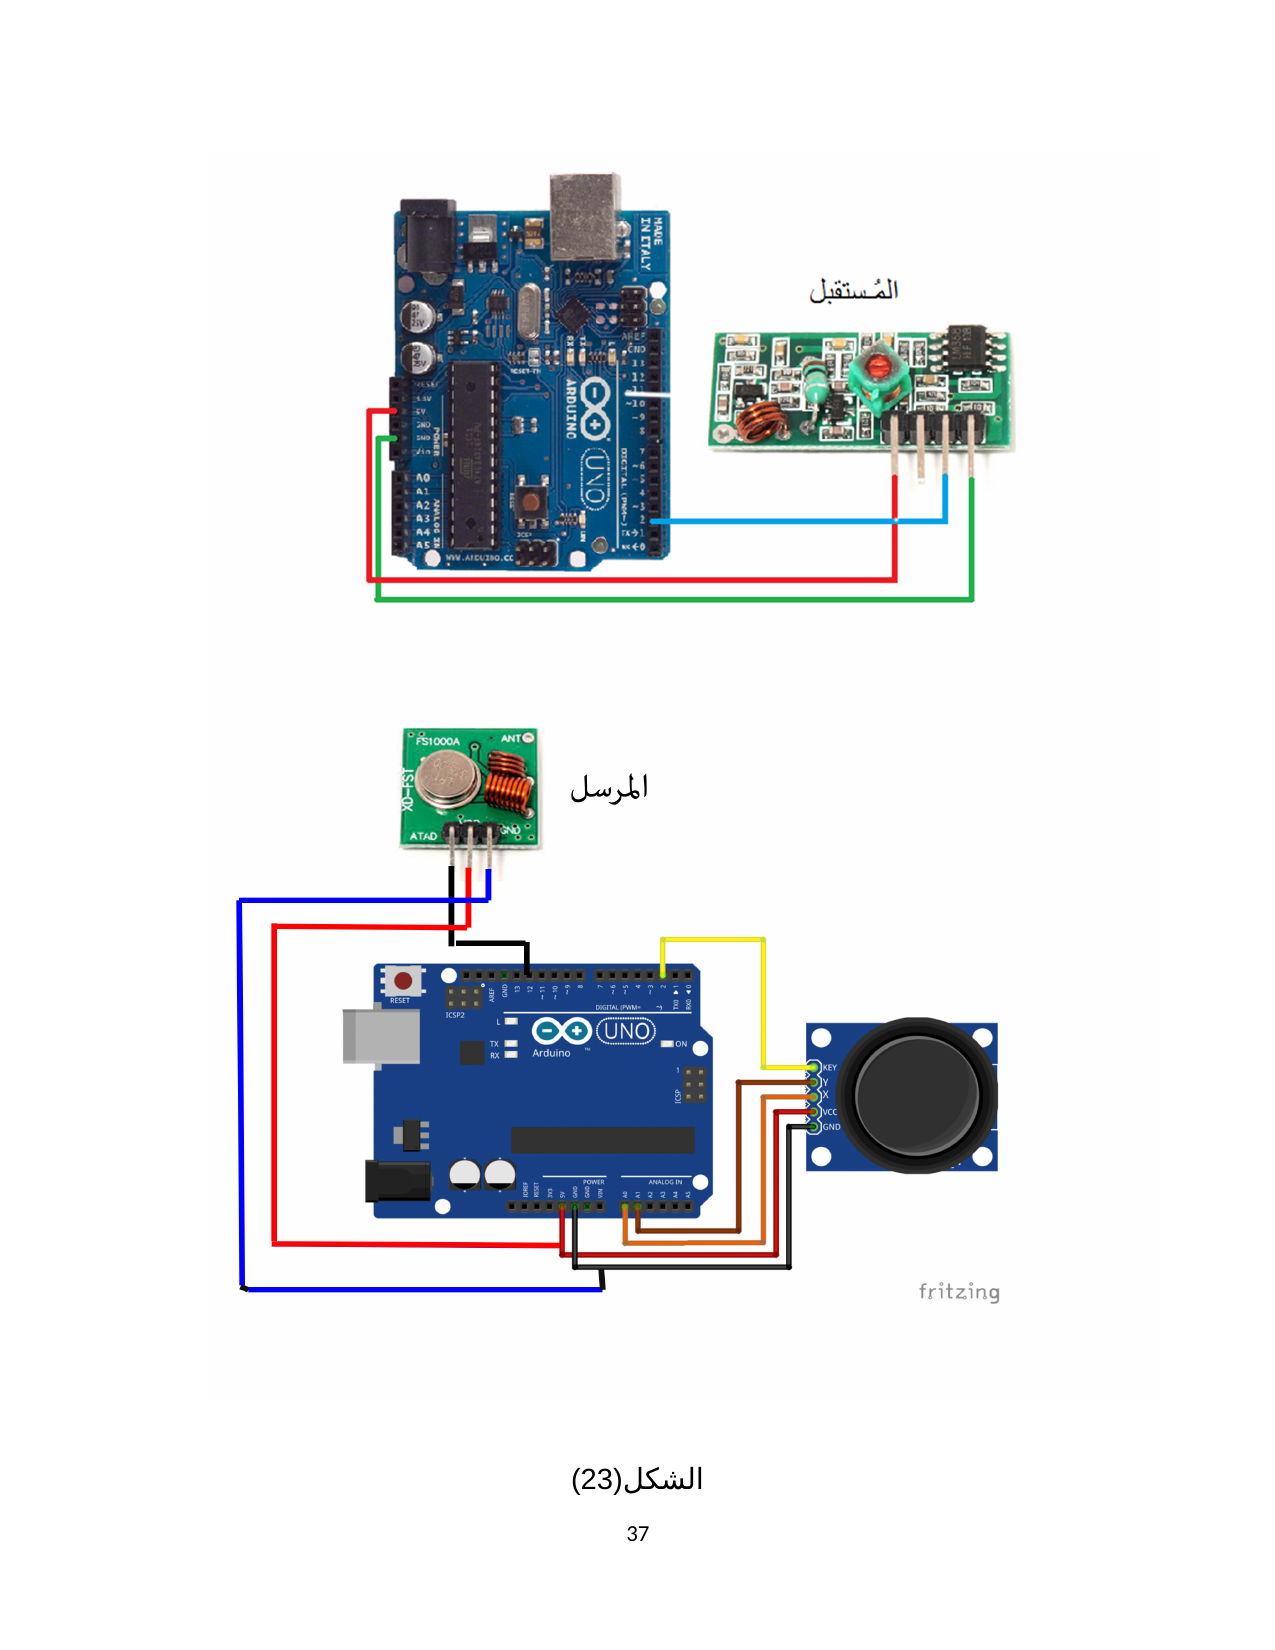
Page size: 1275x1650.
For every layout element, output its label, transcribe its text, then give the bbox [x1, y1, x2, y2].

text الشكل(23) [112, 1462, 1162, 1496]
picture [208, 149, 1163, 1404]
